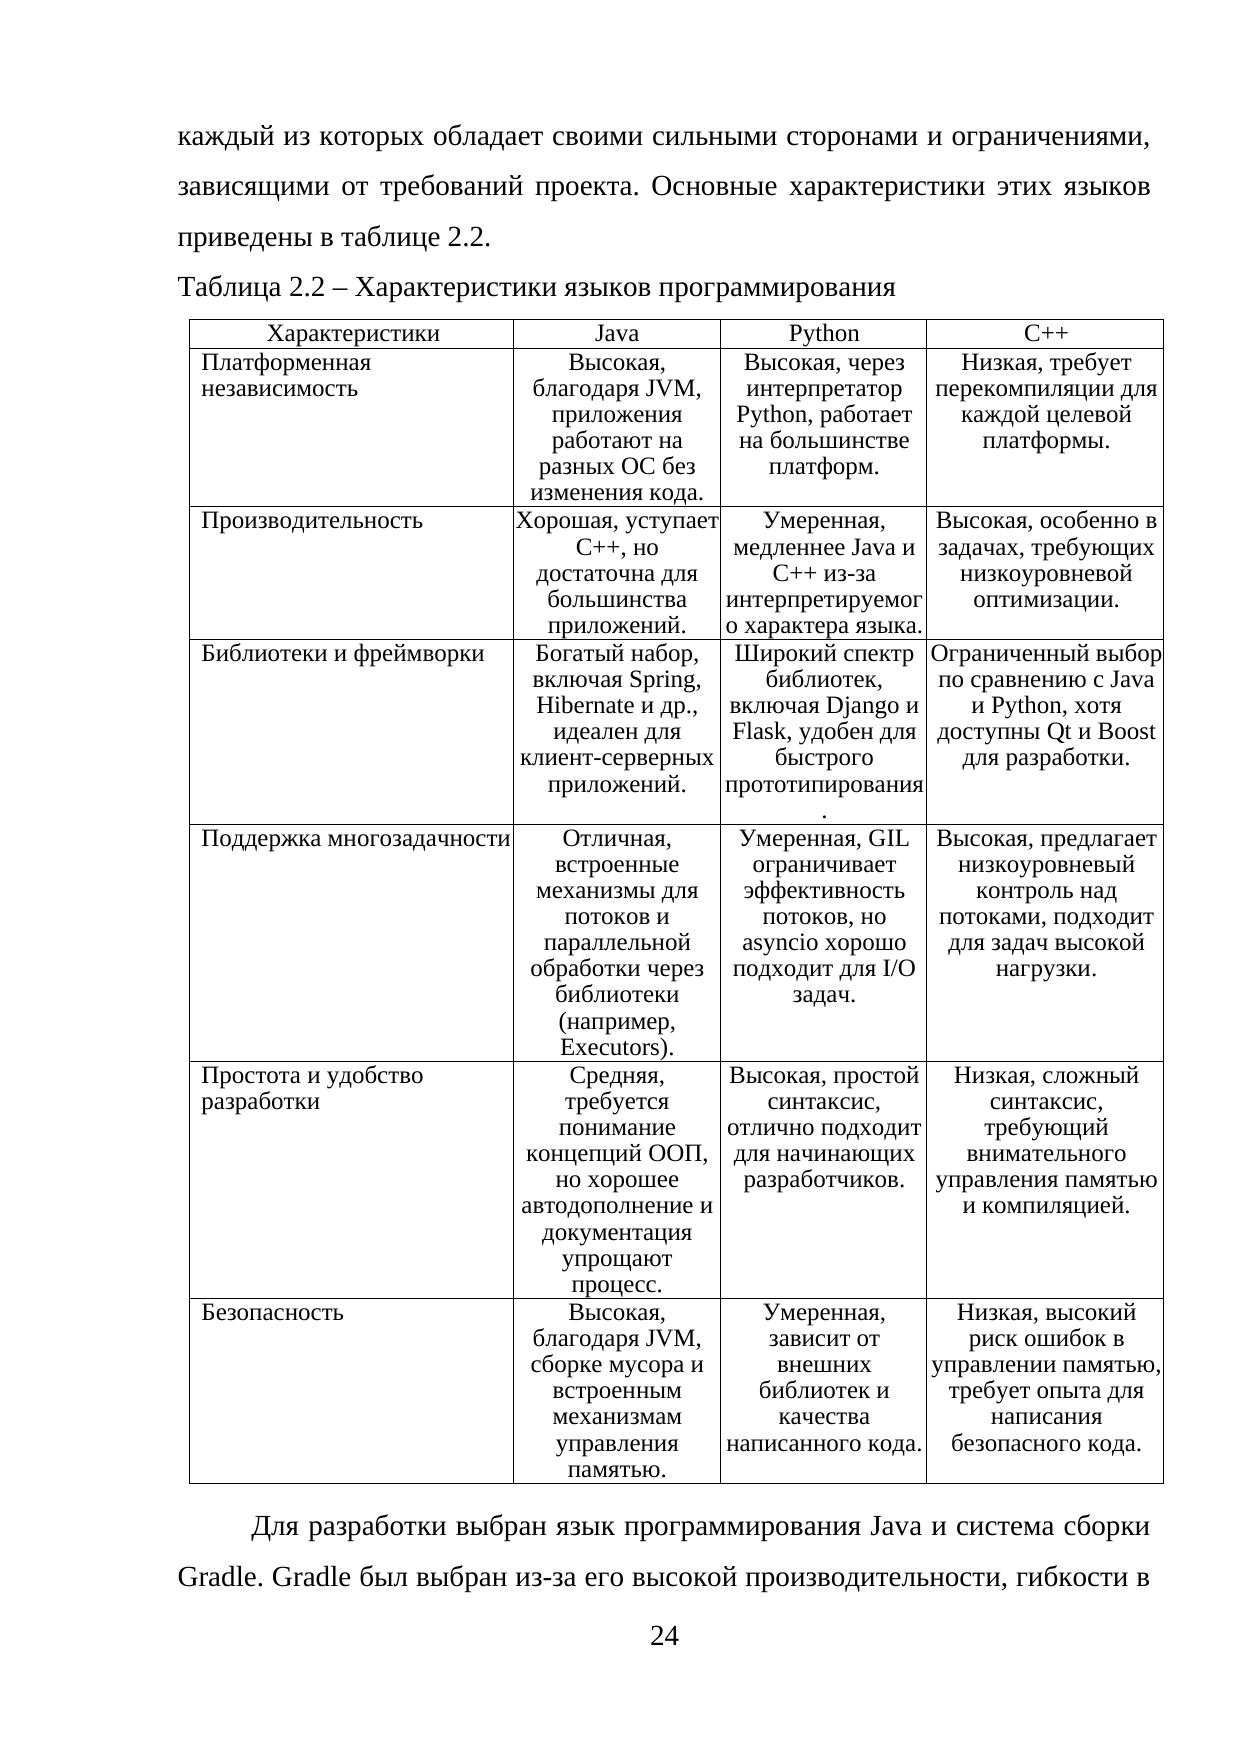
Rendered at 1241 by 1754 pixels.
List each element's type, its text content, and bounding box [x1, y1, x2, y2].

table_header Python [721, 320, 926, 348]
text Таблица 2.2 – Характеристики языков программирования [177, 269, 1152, 303]
table_cell Хорошая, уступает C++, но достаточна для большинства приложений. [514, 507, 720, 639]
table_cell Богатый набор, включая Spring, Hibernate и др., идеален для клиент-серверных приложений. [514, 640, 720, 823]
table_cell Платформенная независимость [190, 349, 513, 506]
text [177, 1508, 1152, 1592]
table_cell Низкая, сложный синтаксис, требующий внимательного управления памятью и компиляцией. [927, 1062, 1163, 1298]
table_cell Простота и удобство разработки [190, 1062, 513, 1298]
table_header Характеристики [190, 320, 513, 348]
table_cell Умеренная, медленнее Java и C++ из-за интерпретируемого характера языка. [721, 507, 926, 639]
table_cell Отличная, встроенные механизмы для потоков и параллельной обработки через библиотеки (например, Executors). [514, 825, 720, 1061]
table_cell Высокая, через интерпретатор Python, работает на большинстве платформ. [721, 349, 926, 506]
table_cell Высокая, благодаря JVM, приложения работают на разных ОС без изменения кода. [514, 349, 720, 506]
table_cell Широкий спектр библиотек, включая Django и Flask, удобен для быстрого прототипирования. [721, 640, 926, 823]
table_cell Ограниченный выбор по сравнению с Java и Python, хотя доступны Qt и Boost для разработки. [927, 640, 1163, 823]
table_cell Поддержка многозадачности [190, 825, 513, 1061]
table_header Java [514, 320, 720, 348]
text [177, 118, 1152, 252]
table_cell Низкая, требует перекомпиляции для каждой целевой платформы. [927, 349, 1163, 506]
table_cell Высокая, простой синтаксис, отлично подходит для начинающих разработчиков. [721, 1062, 926, 1298]
table_cell Безопасность [190, 1299, 513, 1482]
table_cell Высокая, благодаря JVM, сборке мусора и встроенным механизмам управления памятью. [514, 1299, 720, 1482]
table_header C++ [927, 320, 1163, 348]
table_cell Умеренная, зависит от внешних библиотек и качества написанного кода. [721, 1299, 926, 1482]
table_cell Библиотеки и фреймворки [190, 640, 513, 823]
table_cell Высокая, предлагает низкоуровневый контроль над потоками, подходит для задач высокой нагрузки. [927, 825, 1163, 1061]
table_cell Низкая, высокий риск ошибок в управлении памятью, требует опыта для написания безопасного кода. [927, 1299, 1163, 1482]
table_cell Высокая, особенно в задачах, требующих низкоуровневой оптимизации. [927, 507, 1163, 639]
table_cell Производительность [190, 507, 513, 639]
table_cell Средняя, требуется понимание концепций ООП, но хорошее автодополнение и документация упрощают процесс. [514, 1062, 720, 1298]
table_cell Умеренная, GIL ограничивает эффективность потоков, но asyncio хорошо подходит для I/O задач. [721, 825, 926, 1061]
